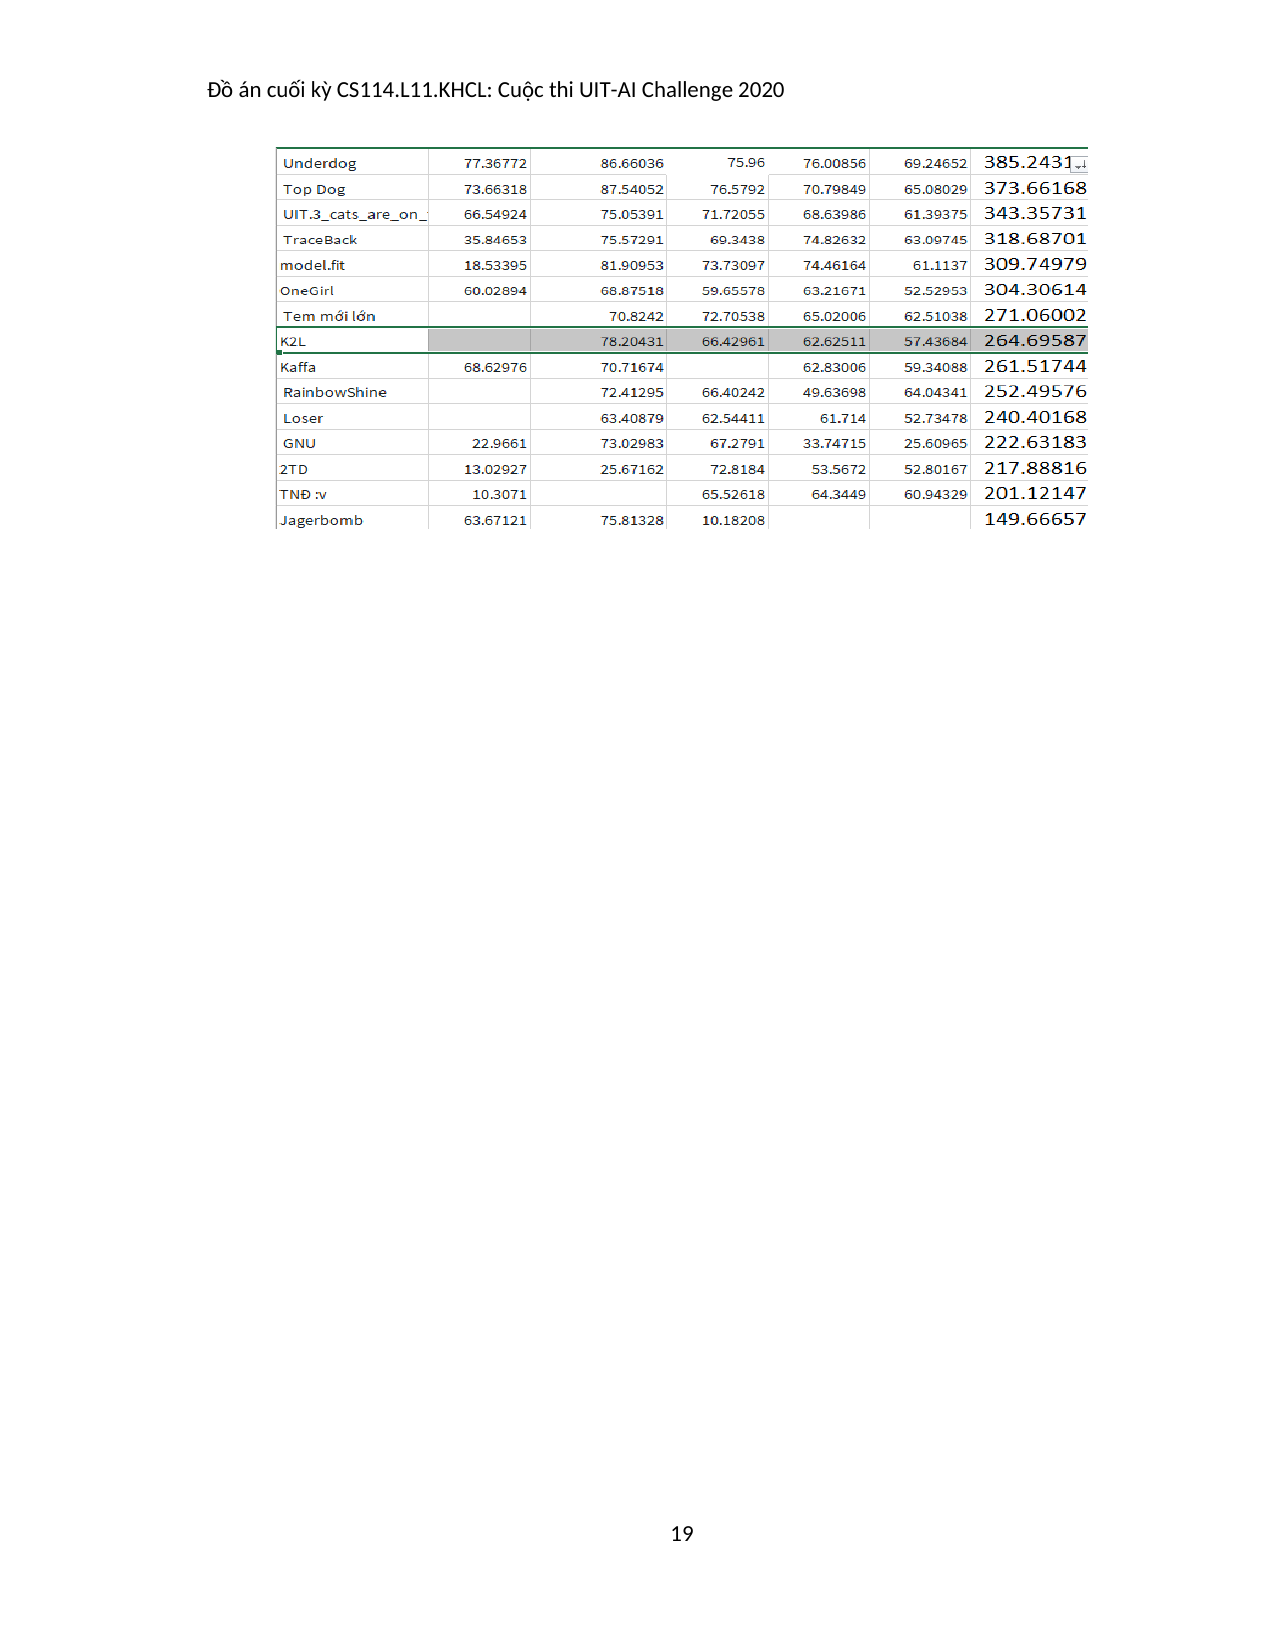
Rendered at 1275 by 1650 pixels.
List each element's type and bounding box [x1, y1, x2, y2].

picture [275, 147, 1088, 529]
